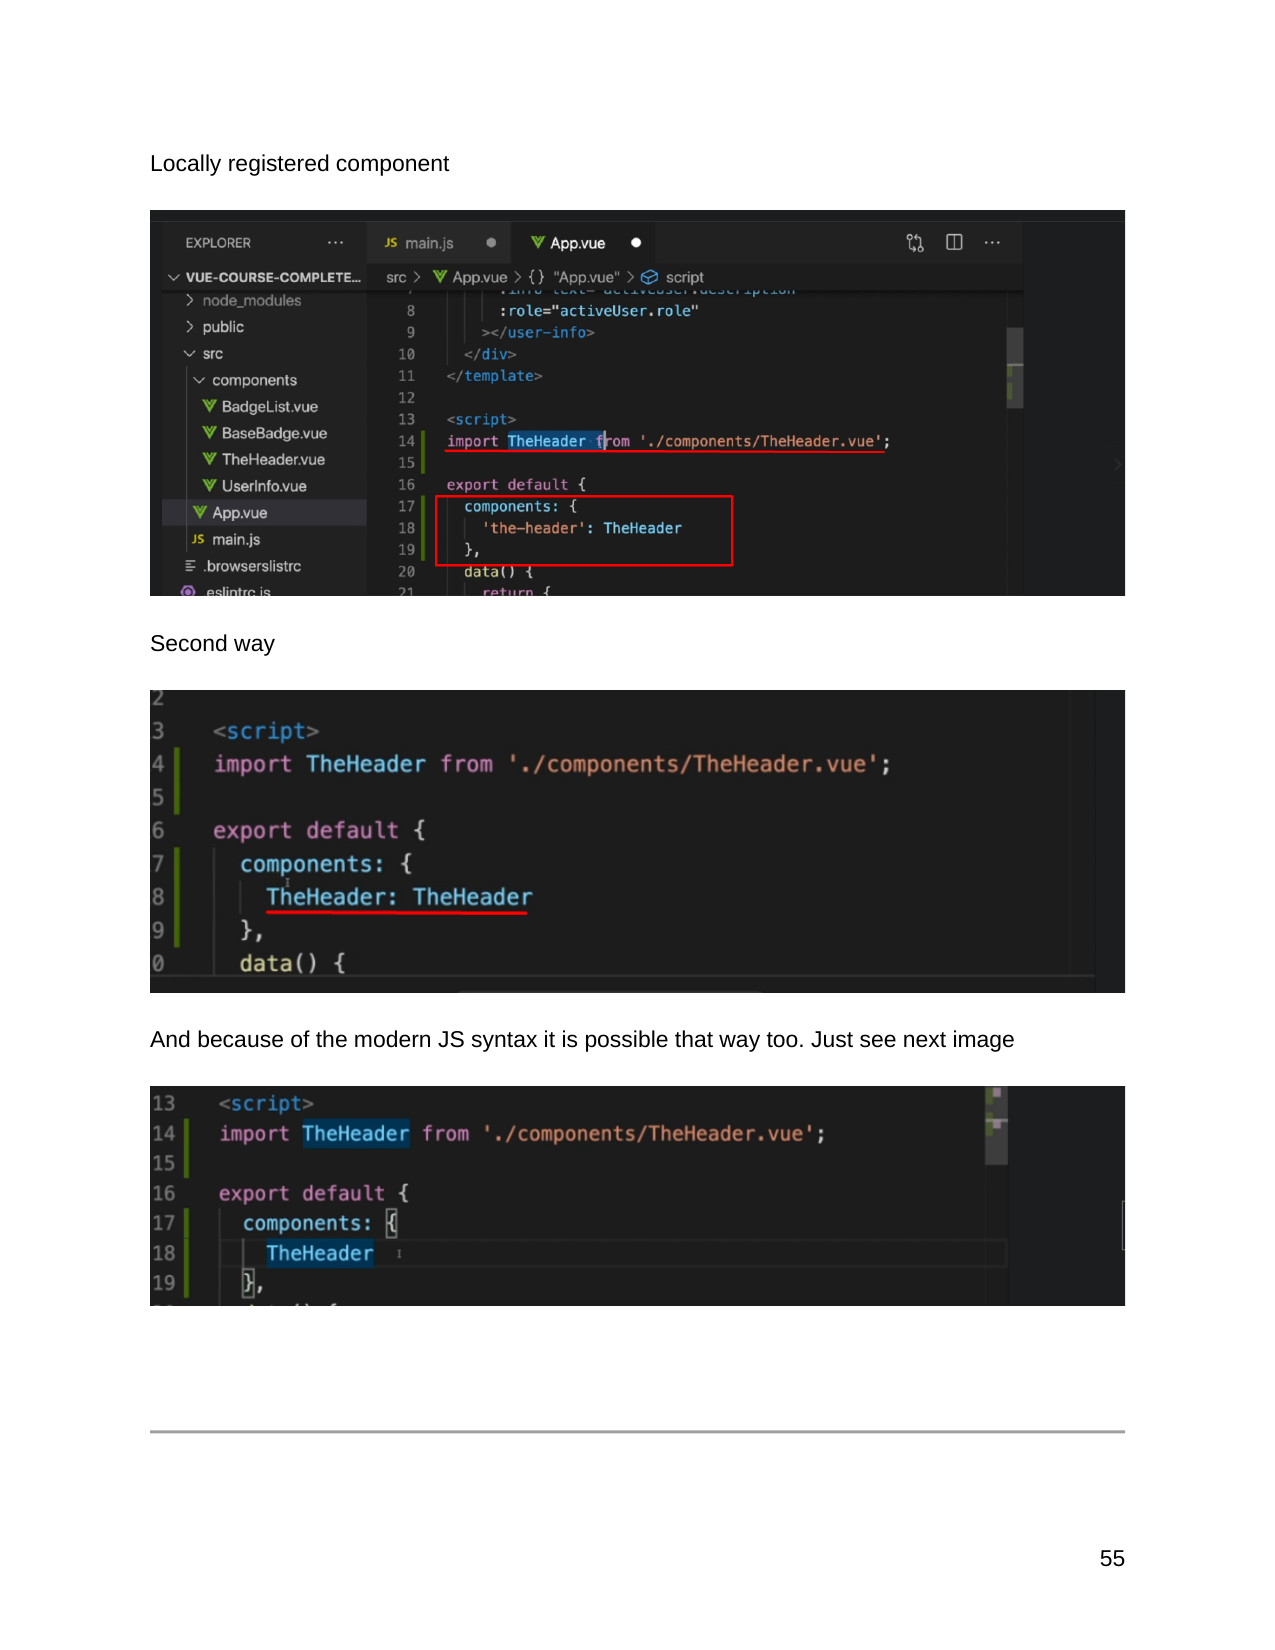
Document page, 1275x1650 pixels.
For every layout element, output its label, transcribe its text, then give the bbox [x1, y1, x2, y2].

picture [150, 1086, 1125, 1306]
text And because of the modern JS syntax it is possible that way too. Just see next image [150, 1026, 1125, 1086]
text Locally registered component [150, 150, 1125, 210]
text Second way [150, 630, 1125, 690]
picture [150, 210, 1125, 596]
picture [150, 690, 1125, 993]
